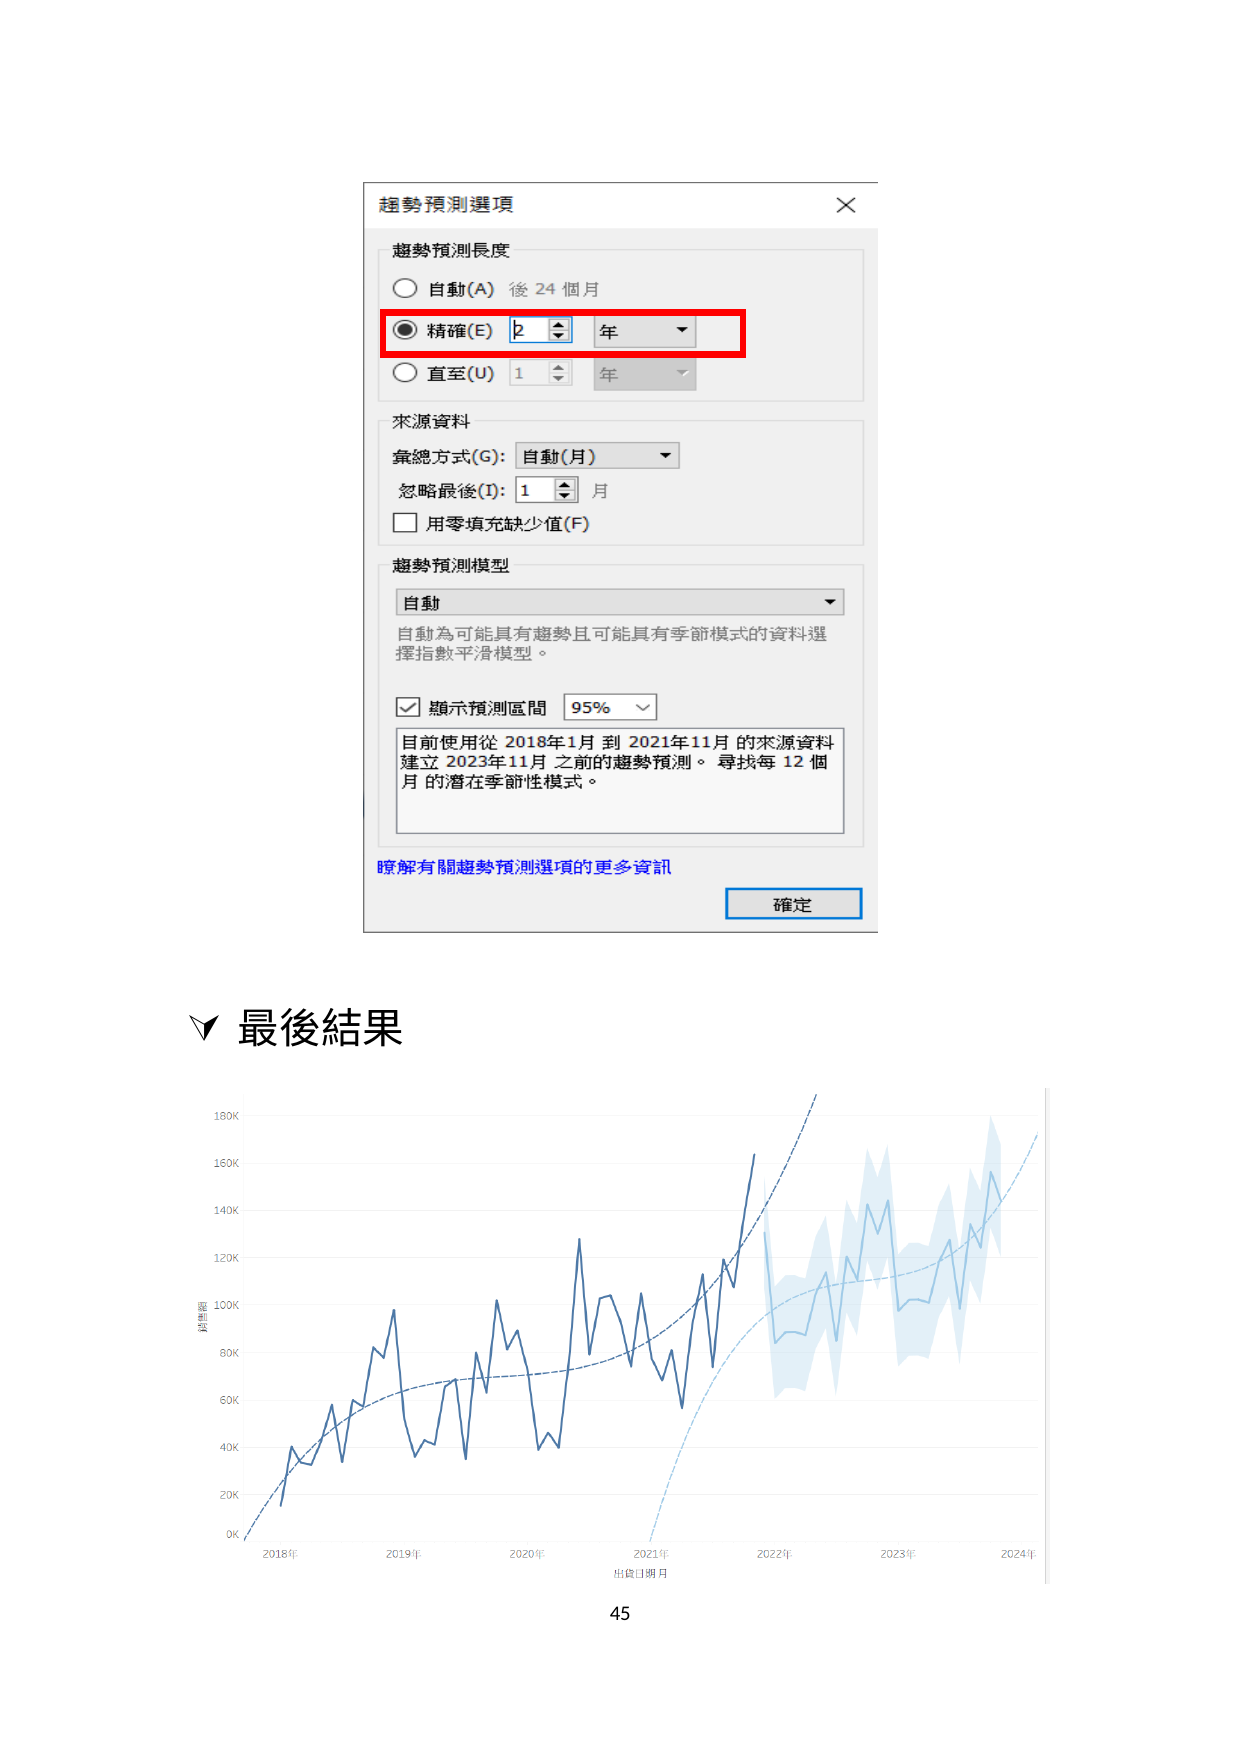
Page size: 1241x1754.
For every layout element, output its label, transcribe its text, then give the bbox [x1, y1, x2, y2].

picture [363, 182, 878, 933]
picture [187, 1088, 1050, 1583]
list 最後結果 [187, 987, 1053, 1062]
